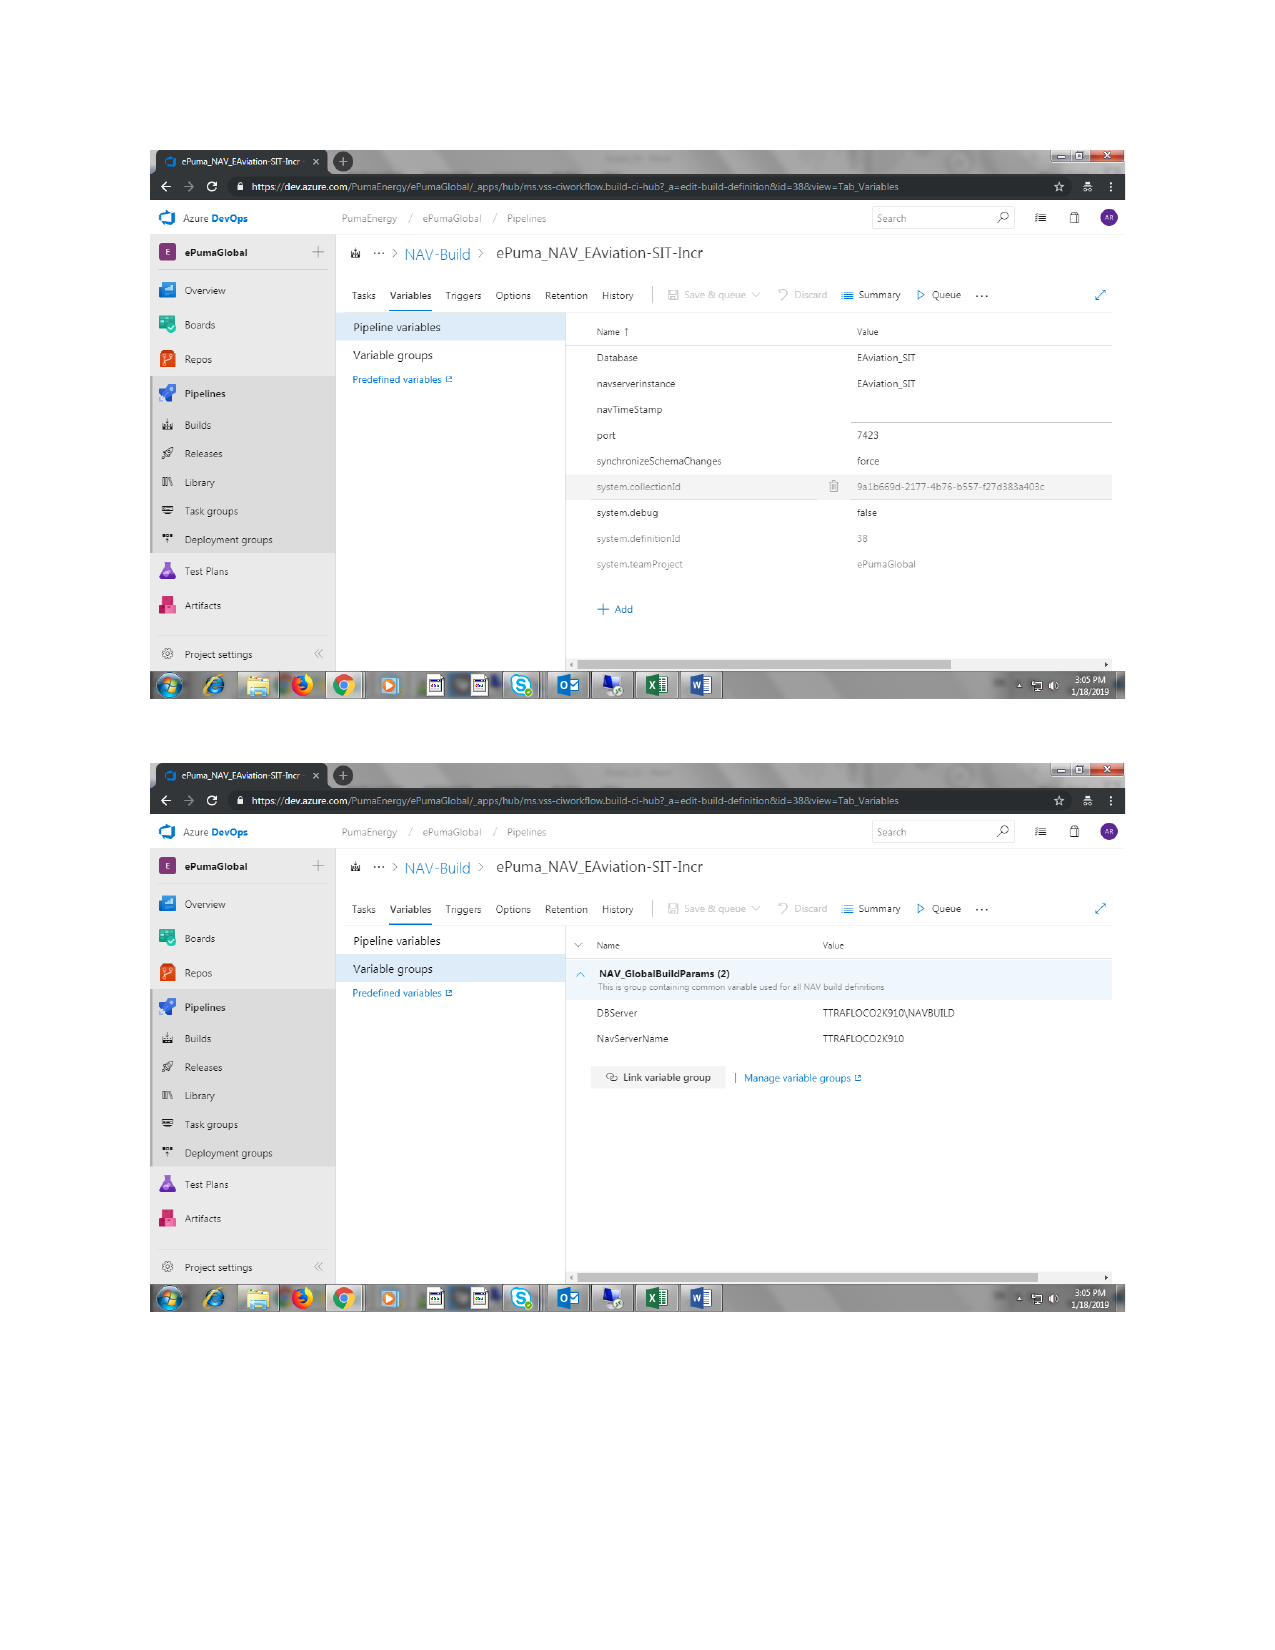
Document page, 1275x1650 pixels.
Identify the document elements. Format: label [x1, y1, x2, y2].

picture [150, 763, 1125, 1312]
picture [150, 150, 1125, 699]
